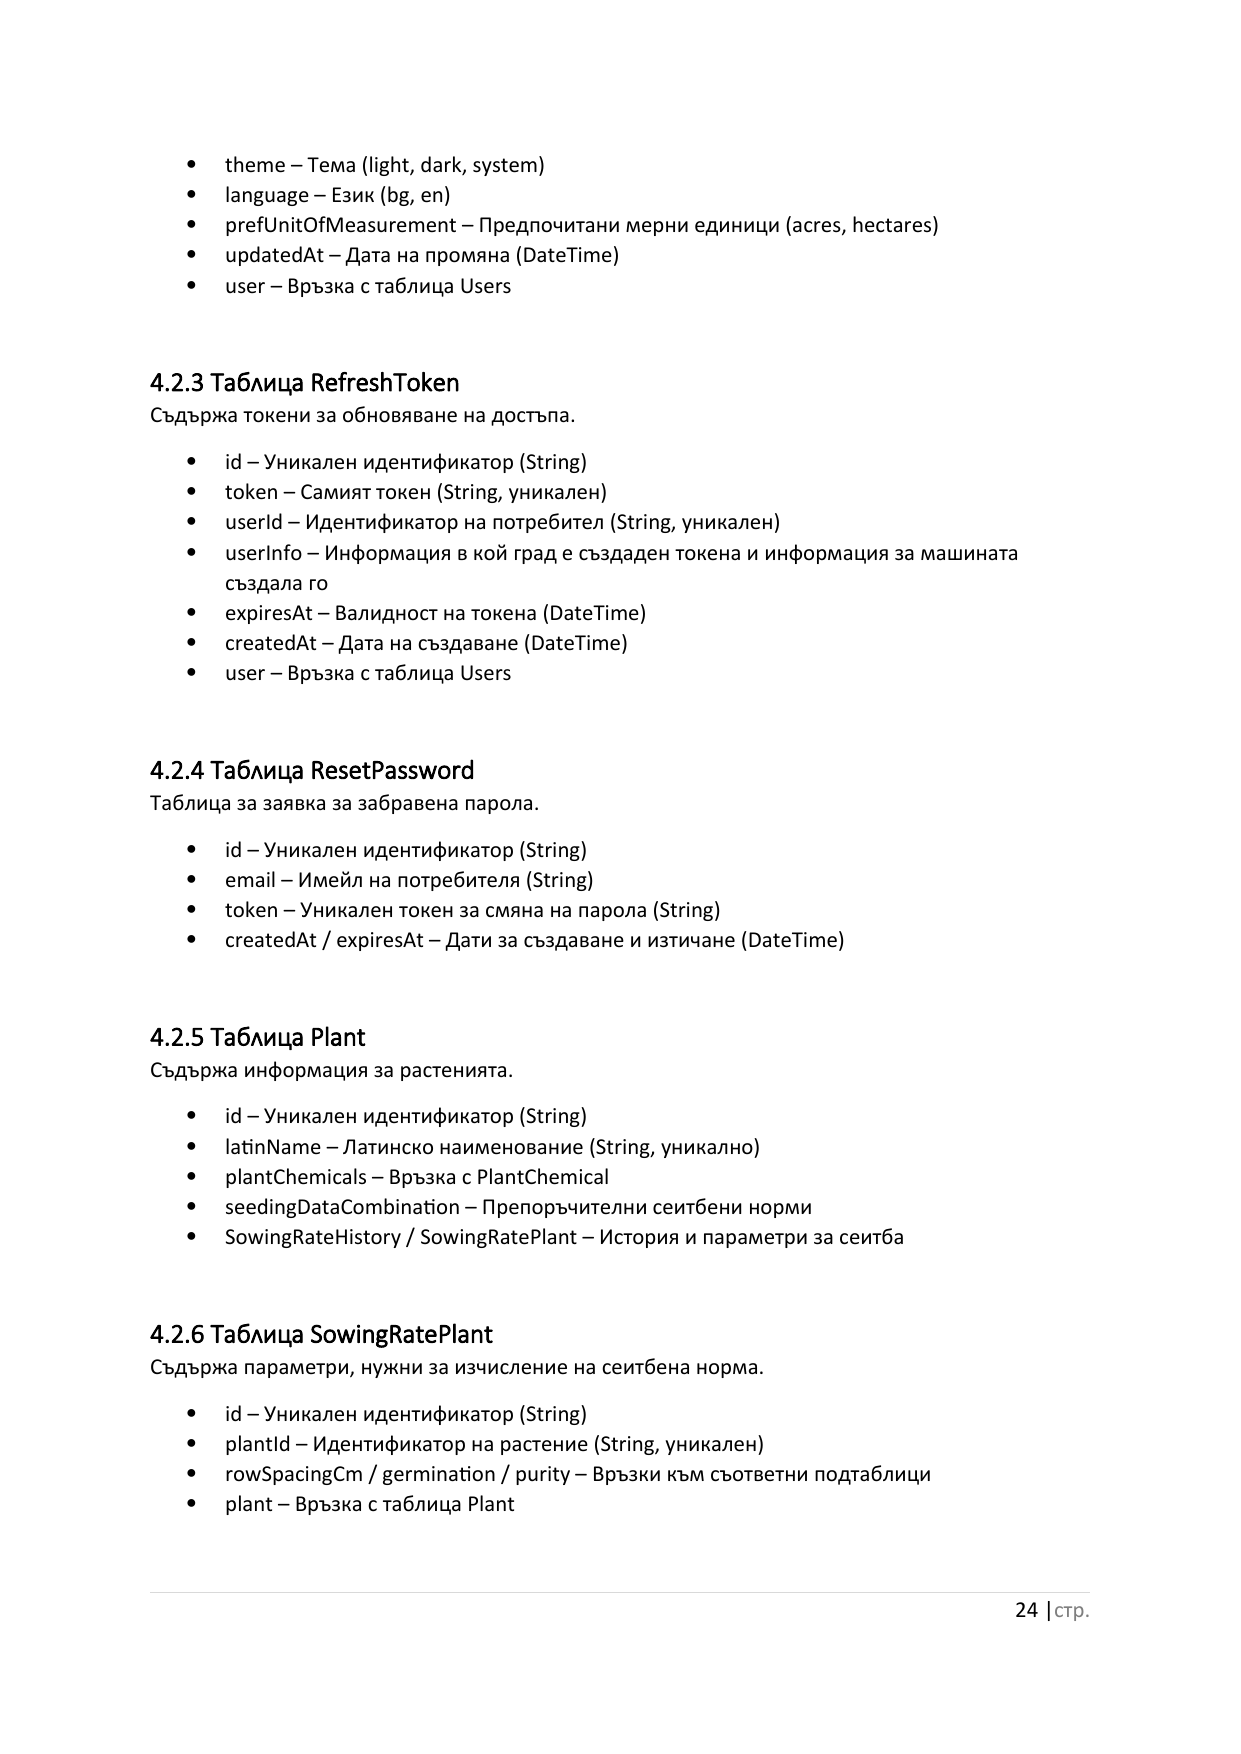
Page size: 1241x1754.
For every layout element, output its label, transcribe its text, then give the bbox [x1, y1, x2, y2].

list token – Уникален токен за смяна на парола (String) [187, 895, 1090, 923]
subtitle 4.2.4 Таблица ResetPassword [150, 752, 1090, 785]
list id – Уникален идентификатор (String) [187, 1102, 1090, 1130]
list rowSpacingCm / germination / purity – Връзки към съответни подтаблици [187, 1459, 1090, 1487]
subtitle 4.2.5 Таблица Plant [150, 1019, 1090, 1052]
list userInfo – Информация в кой град е създаден токена и информация за машината създала го [187, 538, 1090, 596]
list plantChemicals – Връзка с PlantChemical [187, 1162, 1090, 1190]
list id – Уникален идентификатор (String) [187, 1399, 1090, 1427]
text Таблица за заявка за забравена парола. [150, 788, 1090, 816]
list plantId – Идентификатор на растение (String, уникален) [187, 1429, 1090, 1457]
list id – Уникален идентификатор (String) [187, 447, 1090, 475]
list language – Език (bg, en) [187, 180, 1090, 208]
list latinName – Латинско наименование (String, уникално) [187, 1132, 1090, 1160]
text Съдържа информация за растенията. [150, 1055, 1090, 1083]
text Съдържа параметри, нужни за изчисление на сеитбена норма. [150, 1352, 1090, 1380]
list seedingDataCombination – Препоръчителни сеитбени норми [187, 1192, 1090, 1220]
list plant – Връзка с таблица Plant [187, 1489, 1090, 1517]
list createdAt – Дата на създаване (DateTime) [187, 628, 1090, 656]
list email – Имейл на потребителя (String) [187, 865, 1090, 893]
list user – Връзка с таблица Users [187, 658, 1090, 687]
list user – Връзка с таблица Users [187, 271, 1090, 299]
list updatedAt – Дата на промяна (DateTime) [187, 241, 1090, 269]
list SowingRateHistory / SowingRatePlant – История и параметри за сеитба [187, 1222, 1090, 1251]
list theme – Тема (light, dark, system) [187, 150, 1090, 178]
list userId – Идентификатор на потребител (String, уникален) [187, 507, 1090, 536]
subtitle 4.2.6 Таблица SowingRatePlant [150, 1316, 1090, 1349]
list token – Самият токен (String, уникален) [187, 477, 1090, 505]
list createdAt / expiresAt – Дати за създаване и изтичане (DateTime) [187, 925, 1090, 953]
subtitle 4.2.3 Таблица RefreshToken [150, 364, 1090, 398]
list expiresAt – Валидност на токена (DateTime) [187, 598, 1090, 626]
text Съдържа токени за обновяване на достъпа. [150, 400, 1090, 428]
list prefUnitOfMeasurement – Предпочитани мерни единици (acres, hectares) [187, 210, 1090, 238]
list id – Уникален идентификатор (String) [187, 835, 1090, 863]
